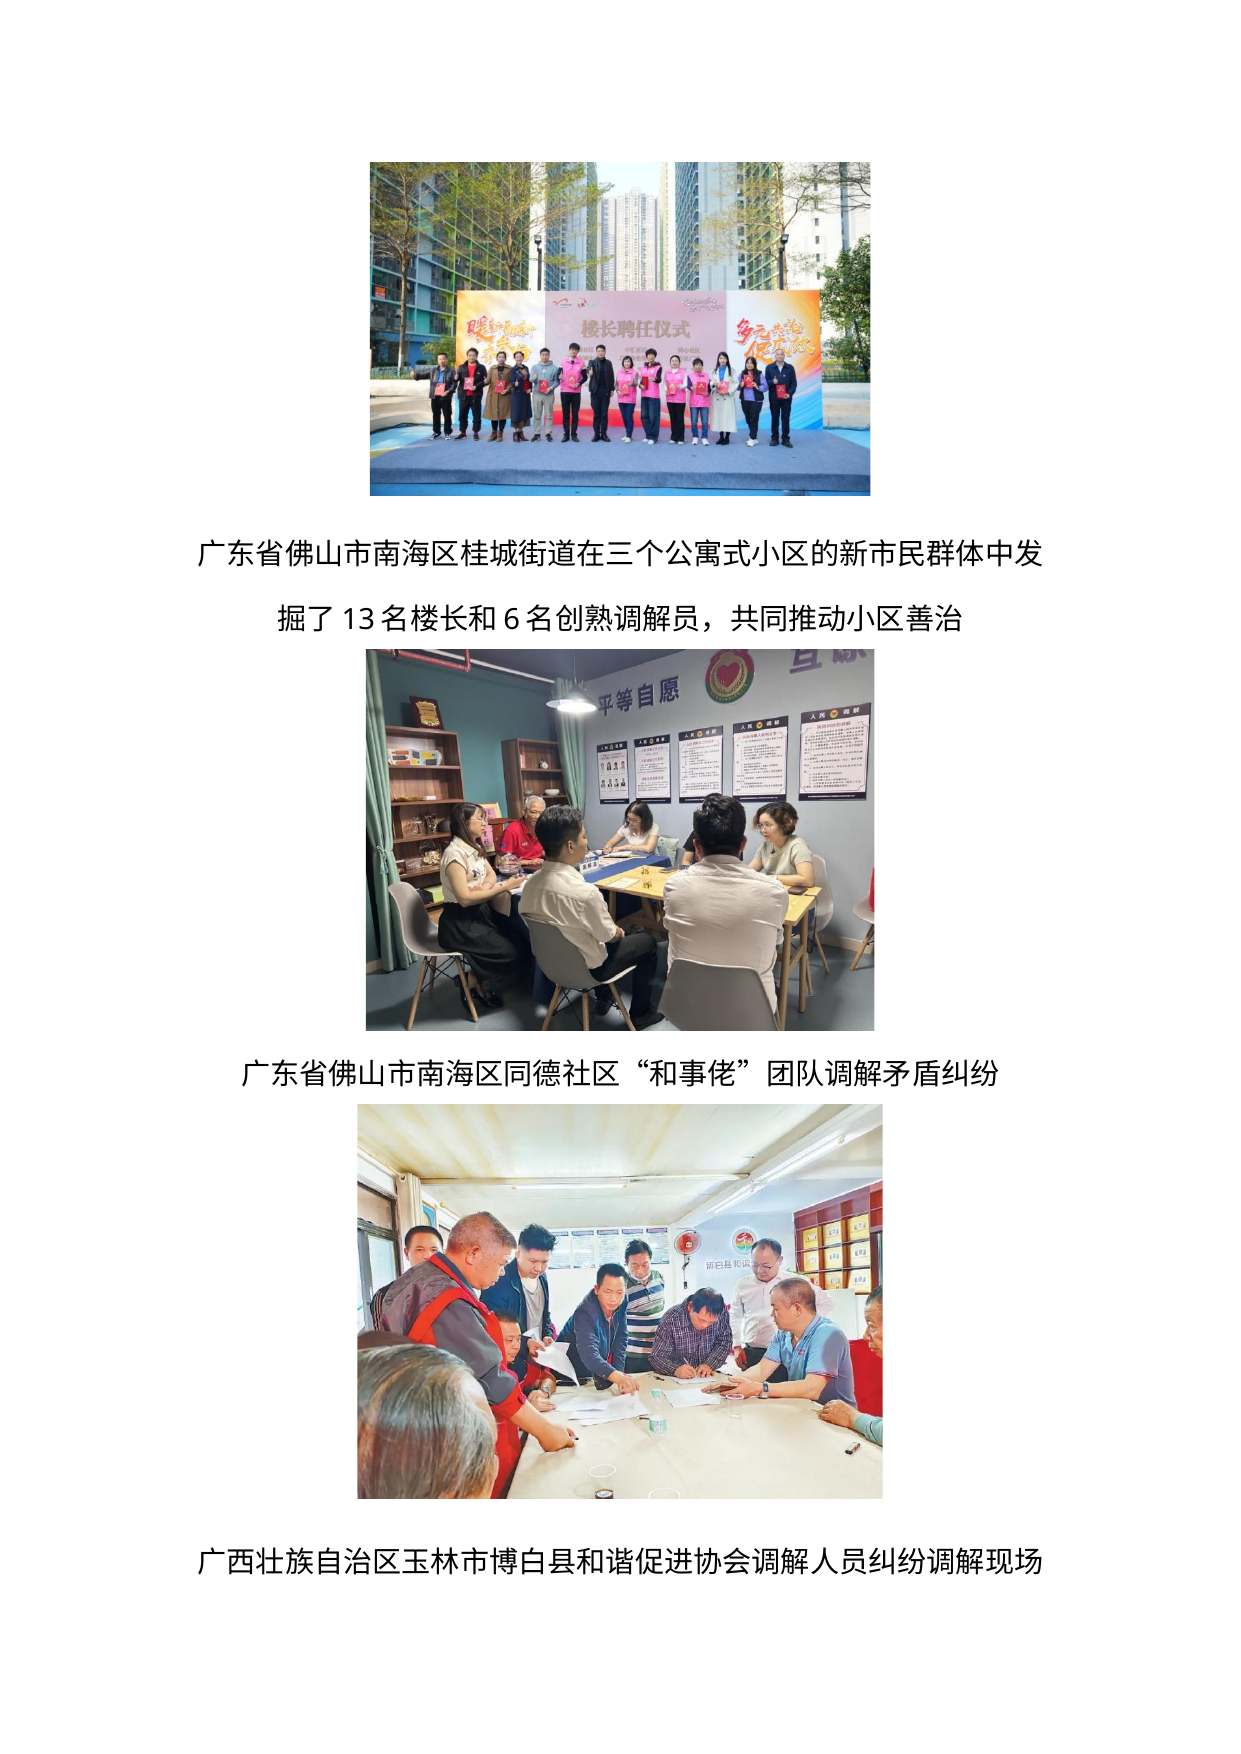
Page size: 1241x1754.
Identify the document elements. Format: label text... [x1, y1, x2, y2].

picture [357, 1104, 883, 1499]
text 广西壮族自治区玉林市博白县和谐促进协会调解人员纠纷调解现场 [187, 1527, 1053, 1592]
picture [365, 649, 875, 1031]
text 广东省佛山市南海区同德社区“和事佬”团队调解矛盾纠纷 [187, 1039, 1053, 1104]
picture [369, 162, 871, 496]
text 广东省佛山市南海区桂城街道在三个公寓式小区的新市民群体中发掘了13名楼长和6名创熟调解员，共同推动小区善治 [187, 519, 1053, 649]
